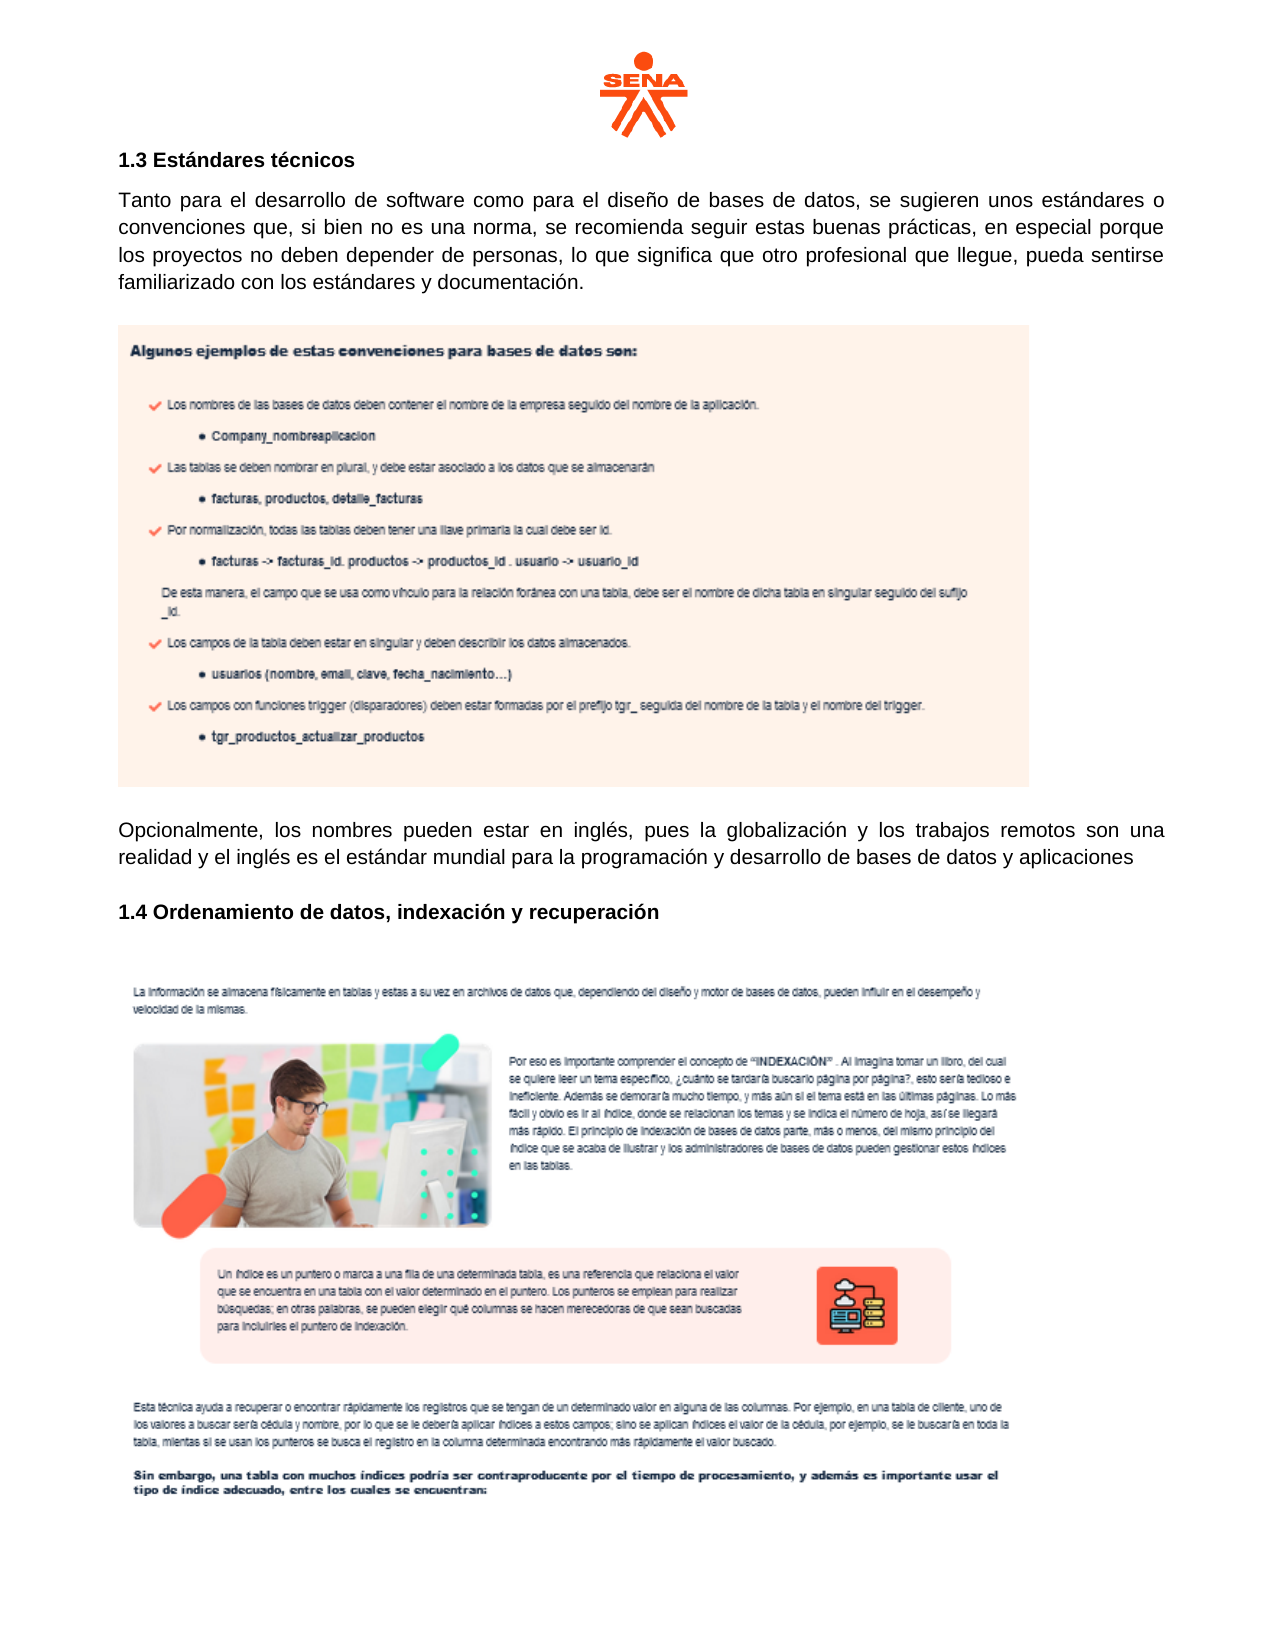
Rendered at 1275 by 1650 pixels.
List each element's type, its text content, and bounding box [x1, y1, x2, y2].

text Opcionalmente, los nombres pueden estar en inglés, pues la globalización y los trabajos remotos son una realidad y el inglés es el estándar mundial para la programación y desarrollo de bases de datos y aplicaciones [118, 817, 1167, 869]
text Tanto para el desarrollo de software como para el diseño de bases de datos, se sugieren unos estándares o convenciones que, si bien no es una norma, se recomienda seguir estas buenas prácticas, en especial porque los proyectos no deben depender de personas, lo que significa que otro profesional que llegue, pueda sentirse familiarizado con los estándares y documentación. [118, 188, 1167, 294]
picture [118, 969, 1021, 1494]
picture [590, 48, 694, 142]
text 1.4 Ordenamiento de datos, indexación y recuperación [118, 900, 1167, 924]
text 1.3 Estándares técnicos [118, 148, 1167, 172]
picture [118, 325, 1030, 787]
